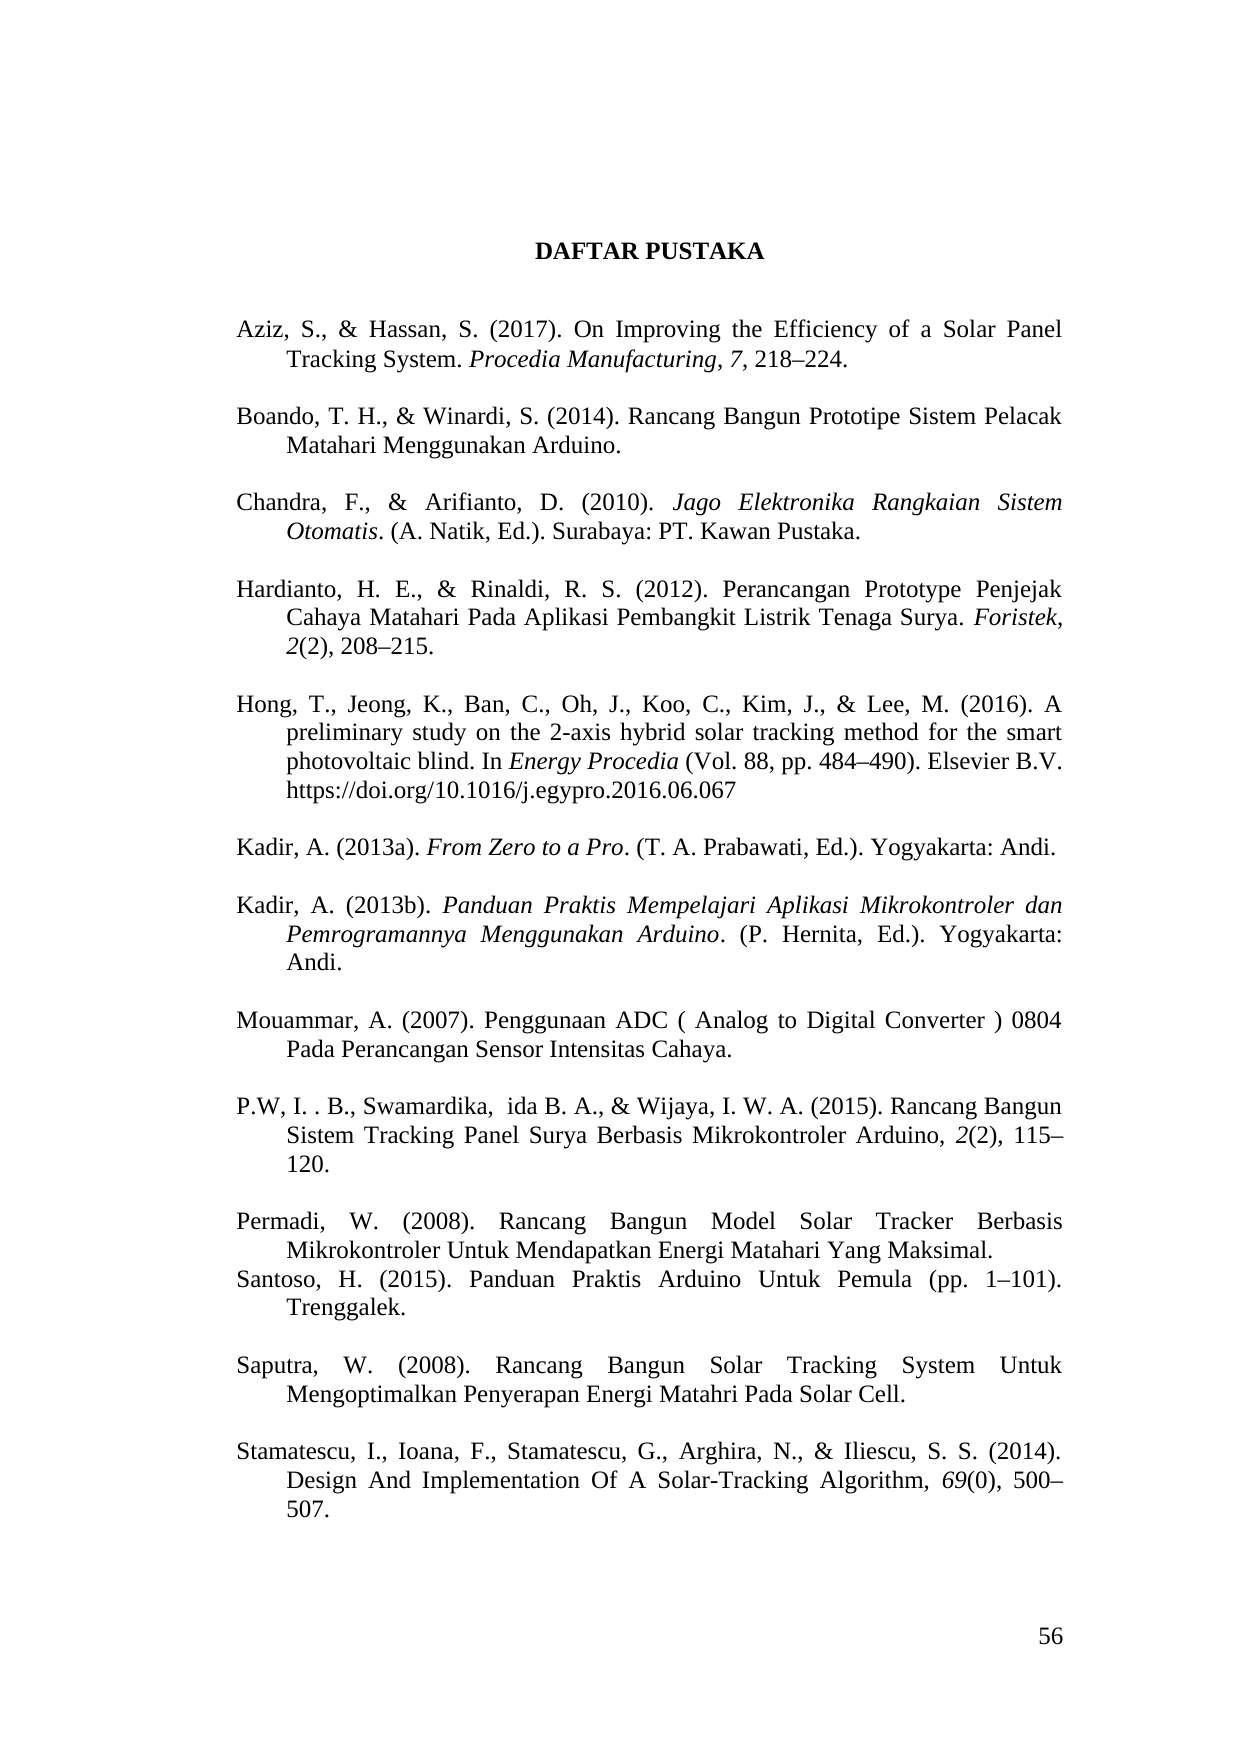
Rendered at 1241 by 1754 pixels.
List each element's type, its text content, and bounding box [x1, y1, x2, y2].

text Santoso, H. (2015). Panduan Praktis Arduino Untuk Pemula (pp. 1–101). Trenggalek. [236, 1264, 1063, 1321]
text Aziz, S., & Hassan, S. (2017). On Improving the Efficiency of a Solar Panel Tracking System. Procedia Manufacturing, 7, 218–224. [236, 314, 1063, 372]
text Kadir, A. (2013b). Panduan Praktis Mempelajari Aplikasi Mikrokontroler dan Pemrogramannya Menggunakan Arduino. (P. Hernita, Ed.). Yogyakarta: Andi. [236, 890, 1063, 976]
text Saputra, W. (2008). Rancang Bangun Solar Tracking System Untuk Mengoptimalkan Penyerapan Energi Matahri Pada Solar Cell. [236, 1350, 1063, 1407]
text Kadir, A. (2013a). From Zero to a Pro. (T. A. Prabawati, Ed.). Yogyakarta: Andi. [236, 832, 1063, 861]
text Permadi, W. (2008). Rancang Bangun Model Solar Tracker Berbasis Mikrokontroler Untuk Mendapatkan Energi Matahari Yang Maksimal. [236, 1206, 1063, 1264]
text DAFTAR PUSTAKA [236, 236, 1063, 265]
text Mouammar, A. (2007). Penggunaan ADC ( Analog to Digital Converter ) 0804 Pada Perancangan Sensor Intensitas Cahaya. [236, 1005, 1063, 1062]
text Stamatescu, I., Ioana, F., Stamatescu, G., Arghira, N., & Iliescu, S. S. (2014). Design And Implementation Of A Solar-Tracking Algorithm, 69(0), 500–507. [236, 1436, 1063, 1522]
text P.W, I. . B., Swamardika, ida B. A., & Wijaya, I. W. A. (2015). Rancang Bangun Sistem Tracking Panel Surya Berbasis Mikrokontroler Arduino, 2(2), 115–120. [236, 1091, 1063, 1177]
text Boando, T. H., & Winardi, S. (2014). Rancang Bangun Prototipe Sistem Pelacak Matahari Menggunakan Arduino. [236, 401, 1063, 459]
text Chandra, F., & Arifianto, D. (2010). Jago Elektronika Rangkaian Sistem Otomatis. (A. Natik, Ed.). Surabaya: PT. Kawan Pustaka. [236, 487, 1063, 545]
text Hong, T., Jeong, K., Ban, C., Oh, J., Koo, C., Kim, J., & Lee, M. (2016). A preliminary study on the 2-axis hybrid solar tracking method for the smart photovoltaic blind. In Energy Procedia (Vol. 88, pp. 484–490). Elsevier B.V. https://doi.org/10.1016/j.egypro.2016.06.067 [236, 689, 1063, 804]
text Hardianto, H. E., & Rinaldi, R. S. (2012). Perancangan Prototype Penjejak Cahaya Matahari Pada Aplikasi Pembangkit Listrik Tenaga Surya. Foristek, 2(2), 208–215. [236, 574, 1063, 660]
